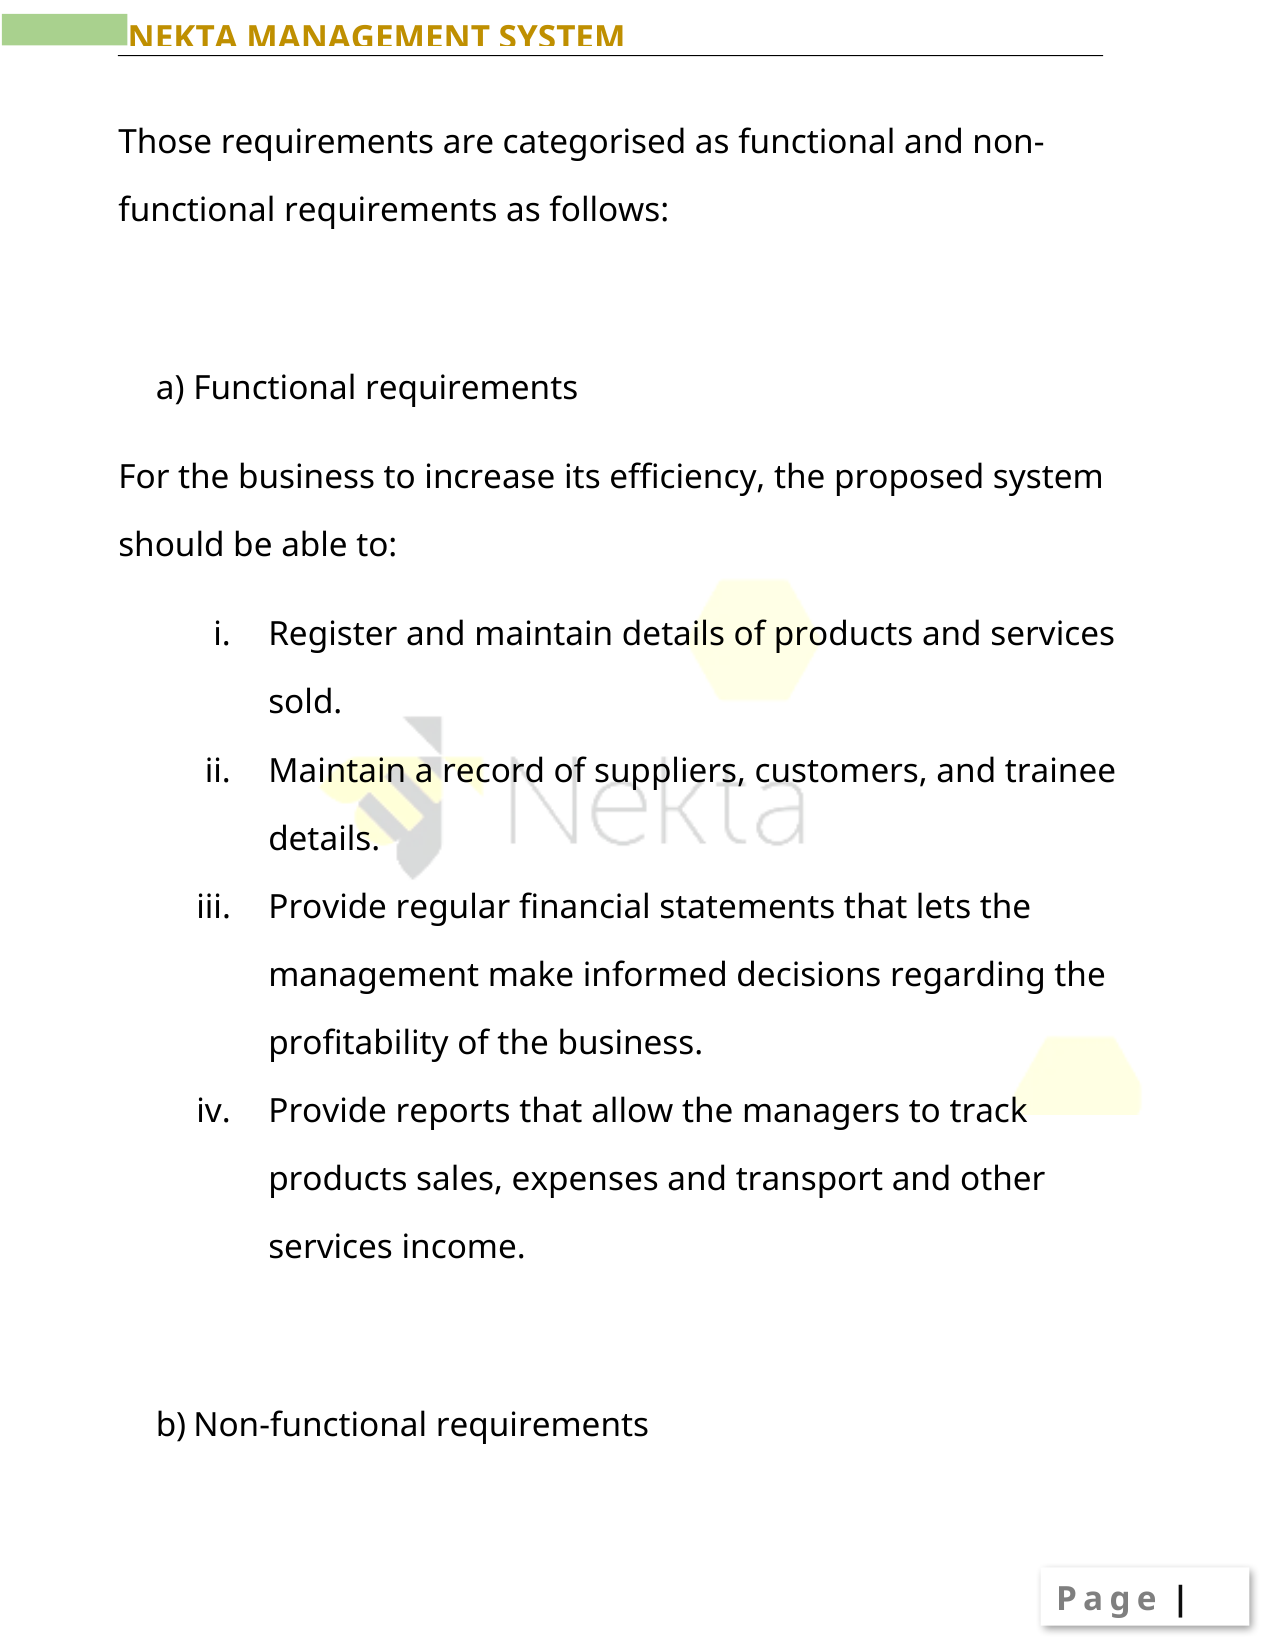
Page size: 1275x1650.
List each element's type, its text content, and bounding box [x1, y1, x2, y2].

list Provide reports that allow the managers to track products sales, expenses and transport and other services income. [231, 1087, 1157, 1269]
list Maintain a record of suppliers, customers, and trainee details. [231, 746, 1157, 860]
text For the business to increase its efficiency, the proposed system should be able to: [118, 453, 1157, 567]
text Those requirements are categorised as functional and non-functional requirements as follows: [118, 118, 1157, 232]
list Provide regular financial statements that lets the management make informed decisions regarding the profitability of the business. [231, 883, 1157, 1064]
list Non-functional requirements [156, 1401, 1157, 1447]
list Register and maintain details of products and services sold. [231, 610, 1157, 724]
list Functional requirements [156, 364, 1157, 409]
